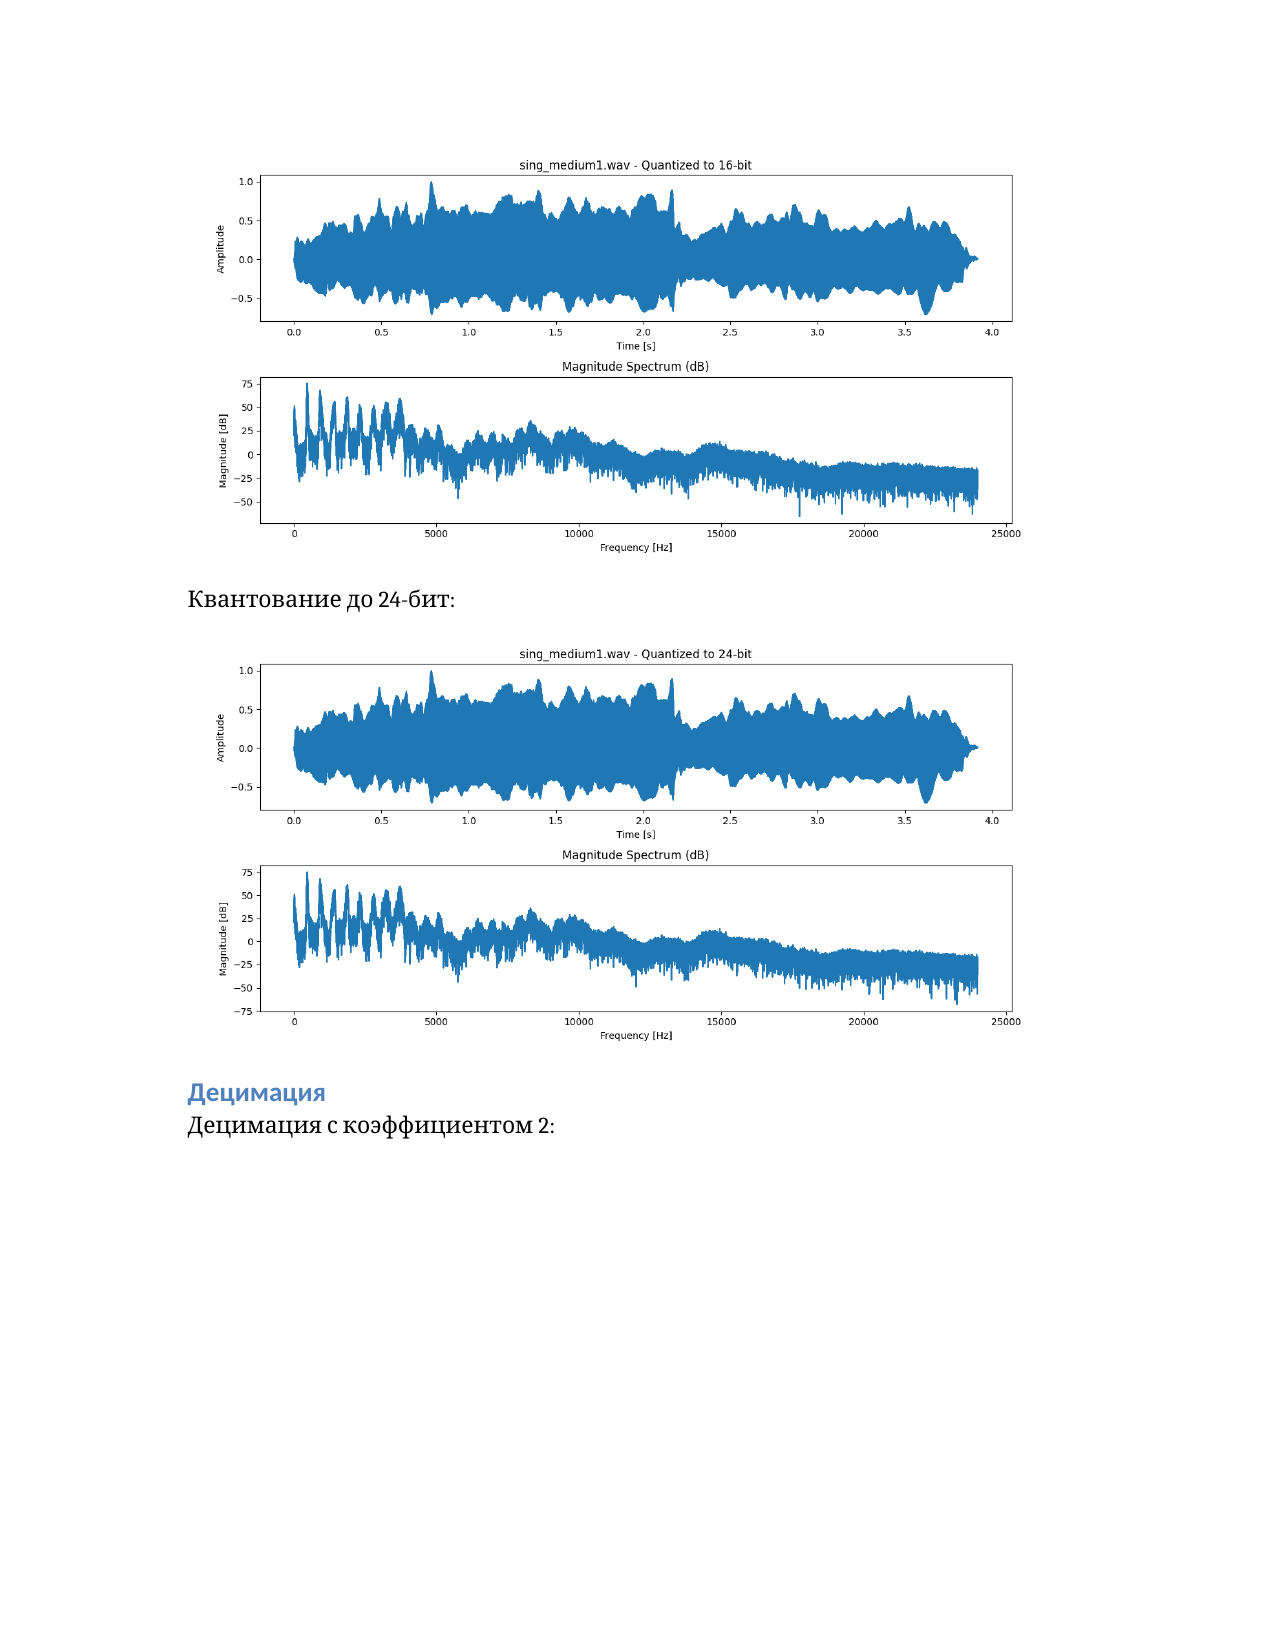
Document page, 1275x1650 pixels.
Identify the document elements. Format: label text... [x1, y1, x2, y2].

text Квантование до 24-бит: [187, 587, 1087, 613]
text Децимация с коэффициентом 2: [187, 1113, 1087, 1140]
subtitle Децимация [187, 1075, 1087, 1108]
picture [206, 150, 1032, 563]
picture [206, 638, 1032, 1051]
